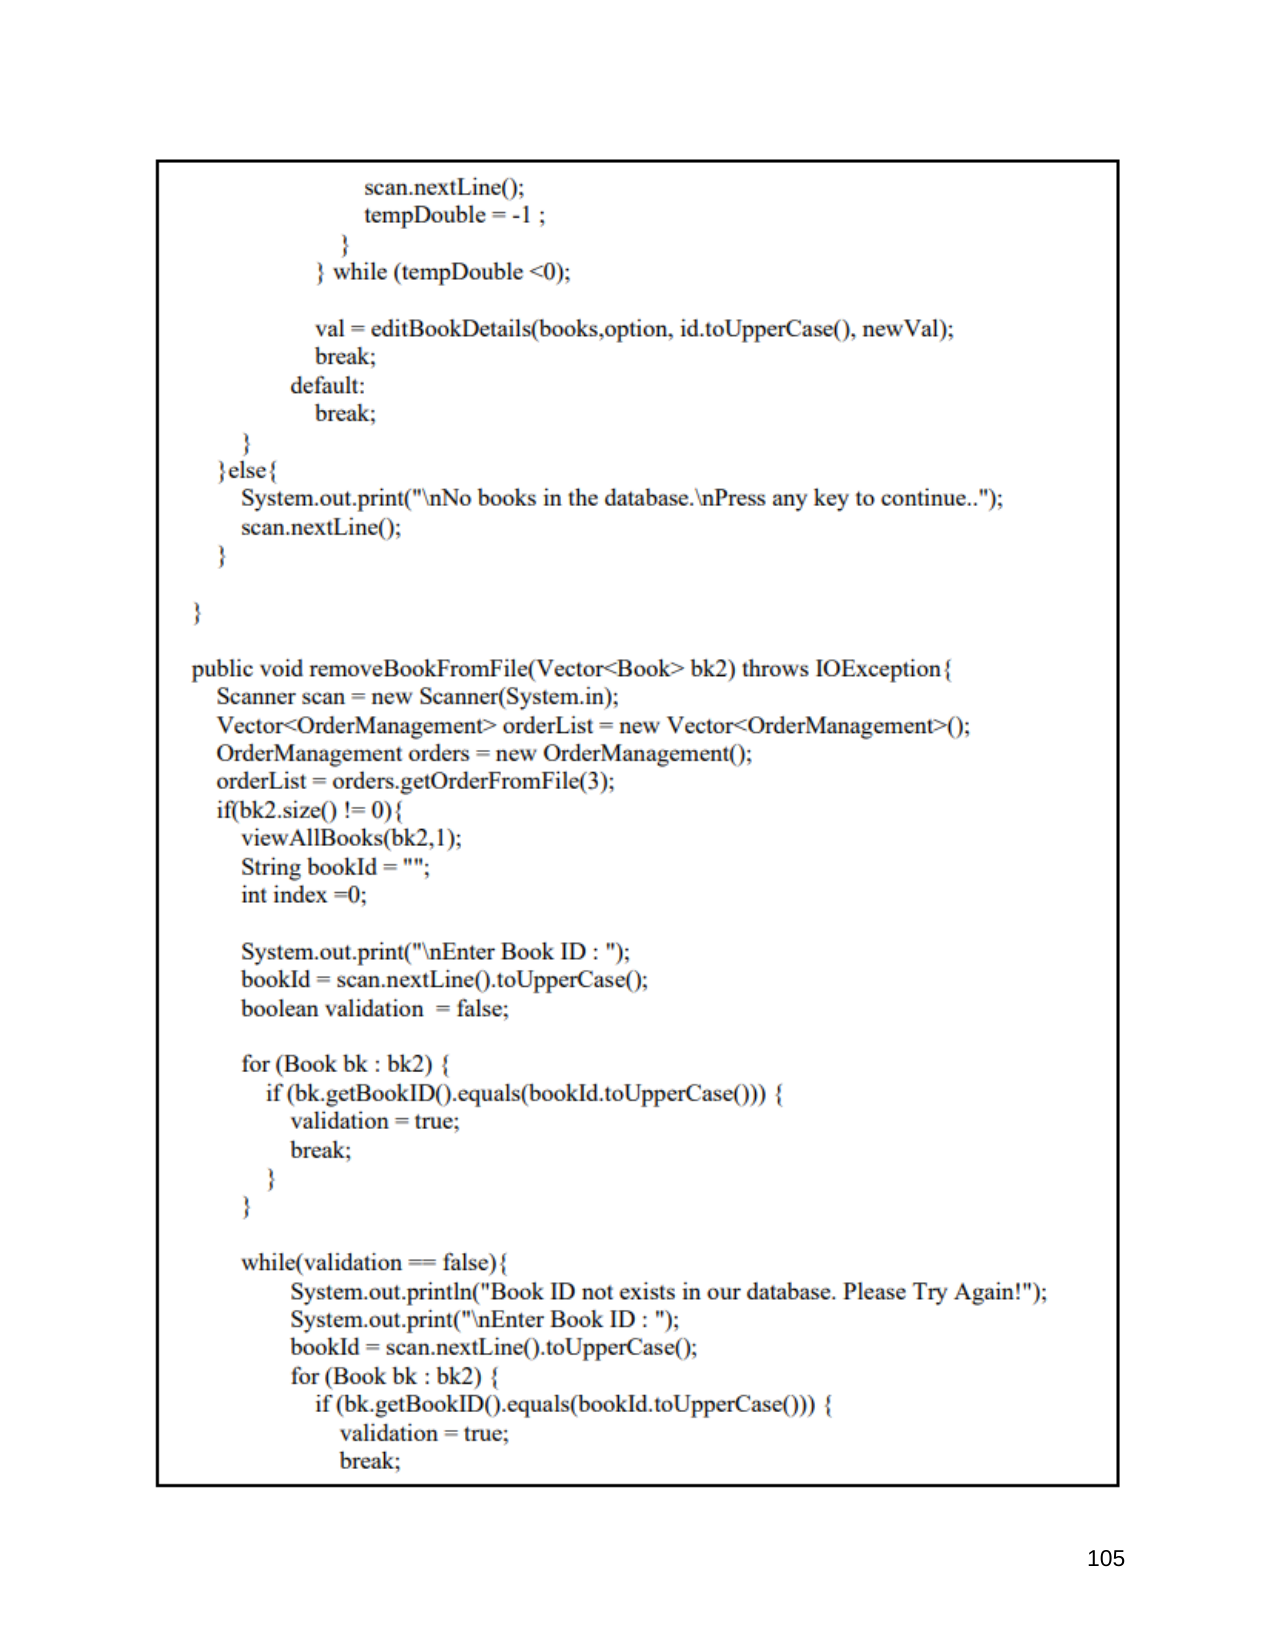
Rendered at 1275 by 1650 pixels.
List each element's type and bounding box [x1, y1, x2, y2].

picture [150, 150, 1125, 1492]
